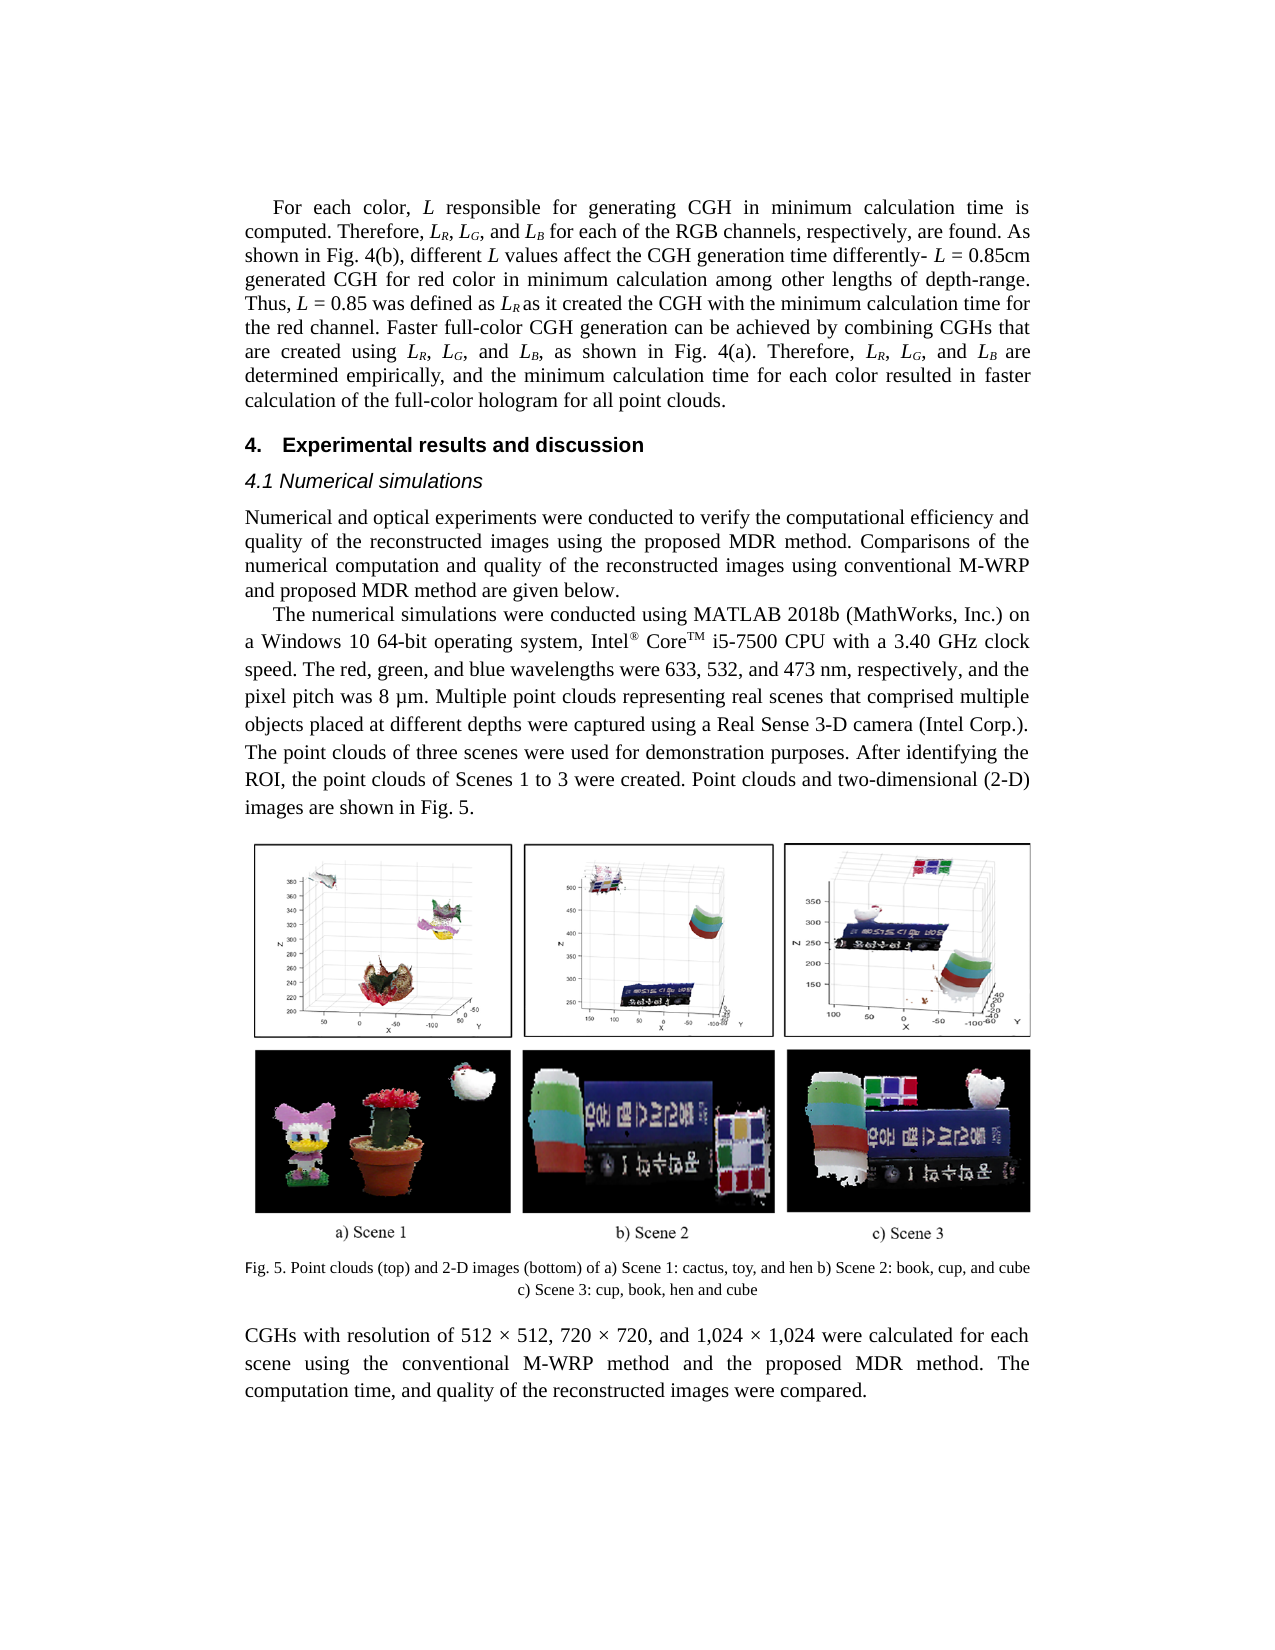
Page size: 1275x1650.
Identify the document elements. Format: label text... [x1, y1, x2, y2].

picture [244, 843, 1031, 1254]
text CGHs with resolution of 512 × 512, 720 × 720, and 1,024 × 1,024 were calculated for each scene using the conventional M-WRP method and the proposed MDR method. The computation time, and quality of the reconstructed images were compared. [244, 1323, 1031, 1402]
text Fig. 5. Point clouds (top) and 2-D images (bottom) of a) Scene 1: cactus, toy, and hen b) Scene 2: book, cup, and cube c) Scene 3: cup, book, hen and cube [244, 1254, 1031, 1299]
text Numerical and optical experiments were conducted to verify the computational efficiency and quality of the reconstructed images using the proposed MDR method. Comparisons of the numerical computation and quality of the reconstructed images using conventional M-WRP and proposed MDR method are given below. [244, 505, 1031, 602]
text For each color, L responsible for generating CGH in minimum calculation time is computed. Therefore, LR, LG, and LB for each of the RGB channels, respectively, are found. As shown in Fig. 4(b), different L values affect the CGH generation time differently- L = 0.85cm generated CGH for red color in minimum calculation among other lengths of depth-range. Thus, L = 0.85 was defined as LR as it created the CGH with the minimum calculation time for the red channel. Faster full-color CGH generation can be achieved by combining CGHs that are created using LR, LG, and LB, as shown in Fig. 4(a). Therefore, LR, LG, and LB are determined empirically, and the minimum calculation time for each color resulted in faster calculation of the full-color hologram for all point clouds. [244, 195, 1031, 412]
text 4.1 Numerical simulations [244, 469, 1031, 493]
text The numerical simulations were conducted using MATLAB 2018b (MathWorks, Inc.) on a Windows 10 64-bit operating system, Intel® CoreTM i5-7500 CPU with a 3.40 GHz clock speed. The red, green, and blue wavelengths were 633, 532, and 473 nm, respectively, and the pixel pitch was 8 µm. Multiple point clouds representing real scenes that comprised multiple objects placed at different depths were captured using a Real Sense 3-D camera (Intel Corp.). The point clouds of three scenes were used for demonstration purposes. After identifying the ROI, the point clouds of Scenes 1 to 3 were created. Point clouds and two-dimensional (2-D) images are shown in Fig. 5. [244, 602, 1031, 819]
list Experimental results and discussion [244, 432, 1031, 456]
